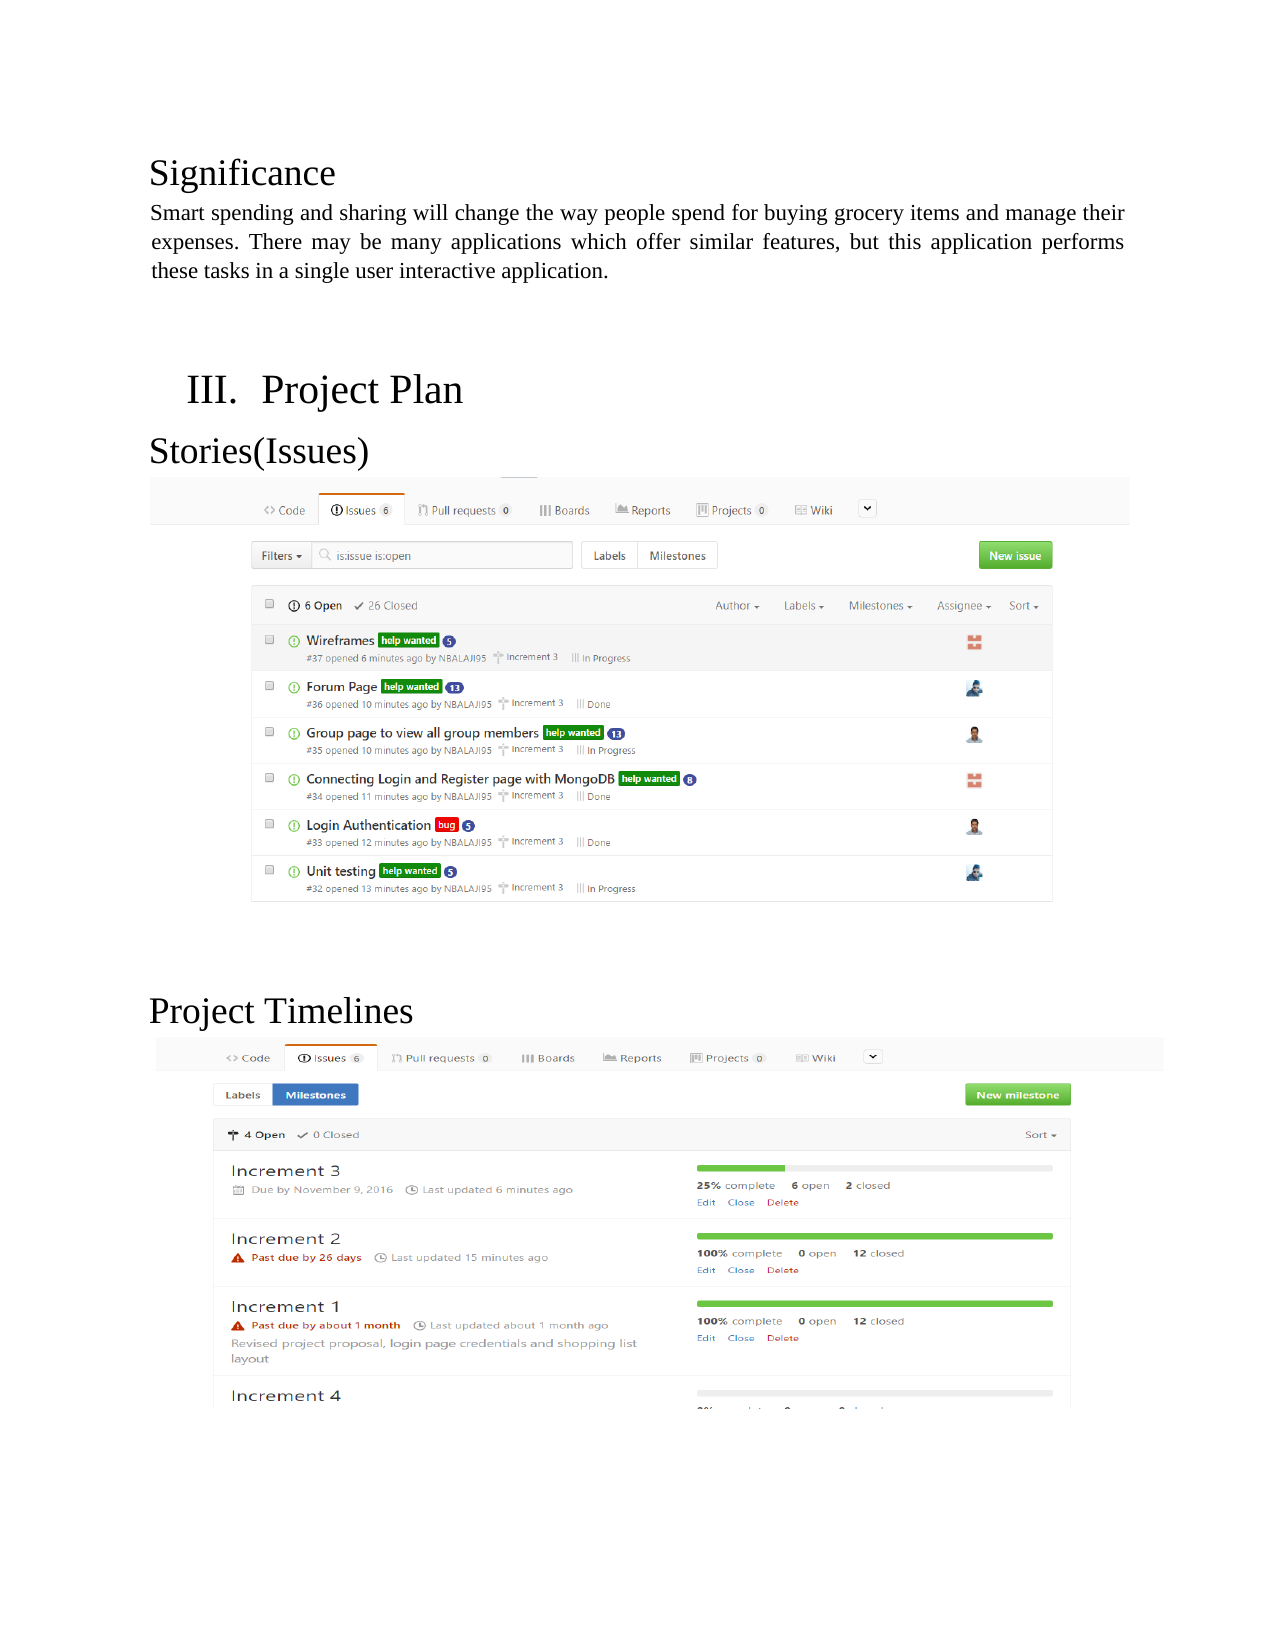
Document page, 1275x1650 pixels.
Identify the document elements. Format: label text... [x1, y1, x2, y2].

subtitle Stories(Issues) [148, 428, 1125, 471]
text Smart spending and sharing will change the way people spend for buying grocery items and manage their expenses. There may be many applications which offer similar features, but this application performs these tasks in a single user interactive application. [150, 199, 1127, 283]
subtitle Significance [148, 150, 1125, 193]
picture [155, 1037, 1164, 1409]
subtitle Project Timelines [148, 988, 1125, 1031]
subtitle Project Plan [186, 365, 1125, 413]
picture [150, 477, 1130, 918]
